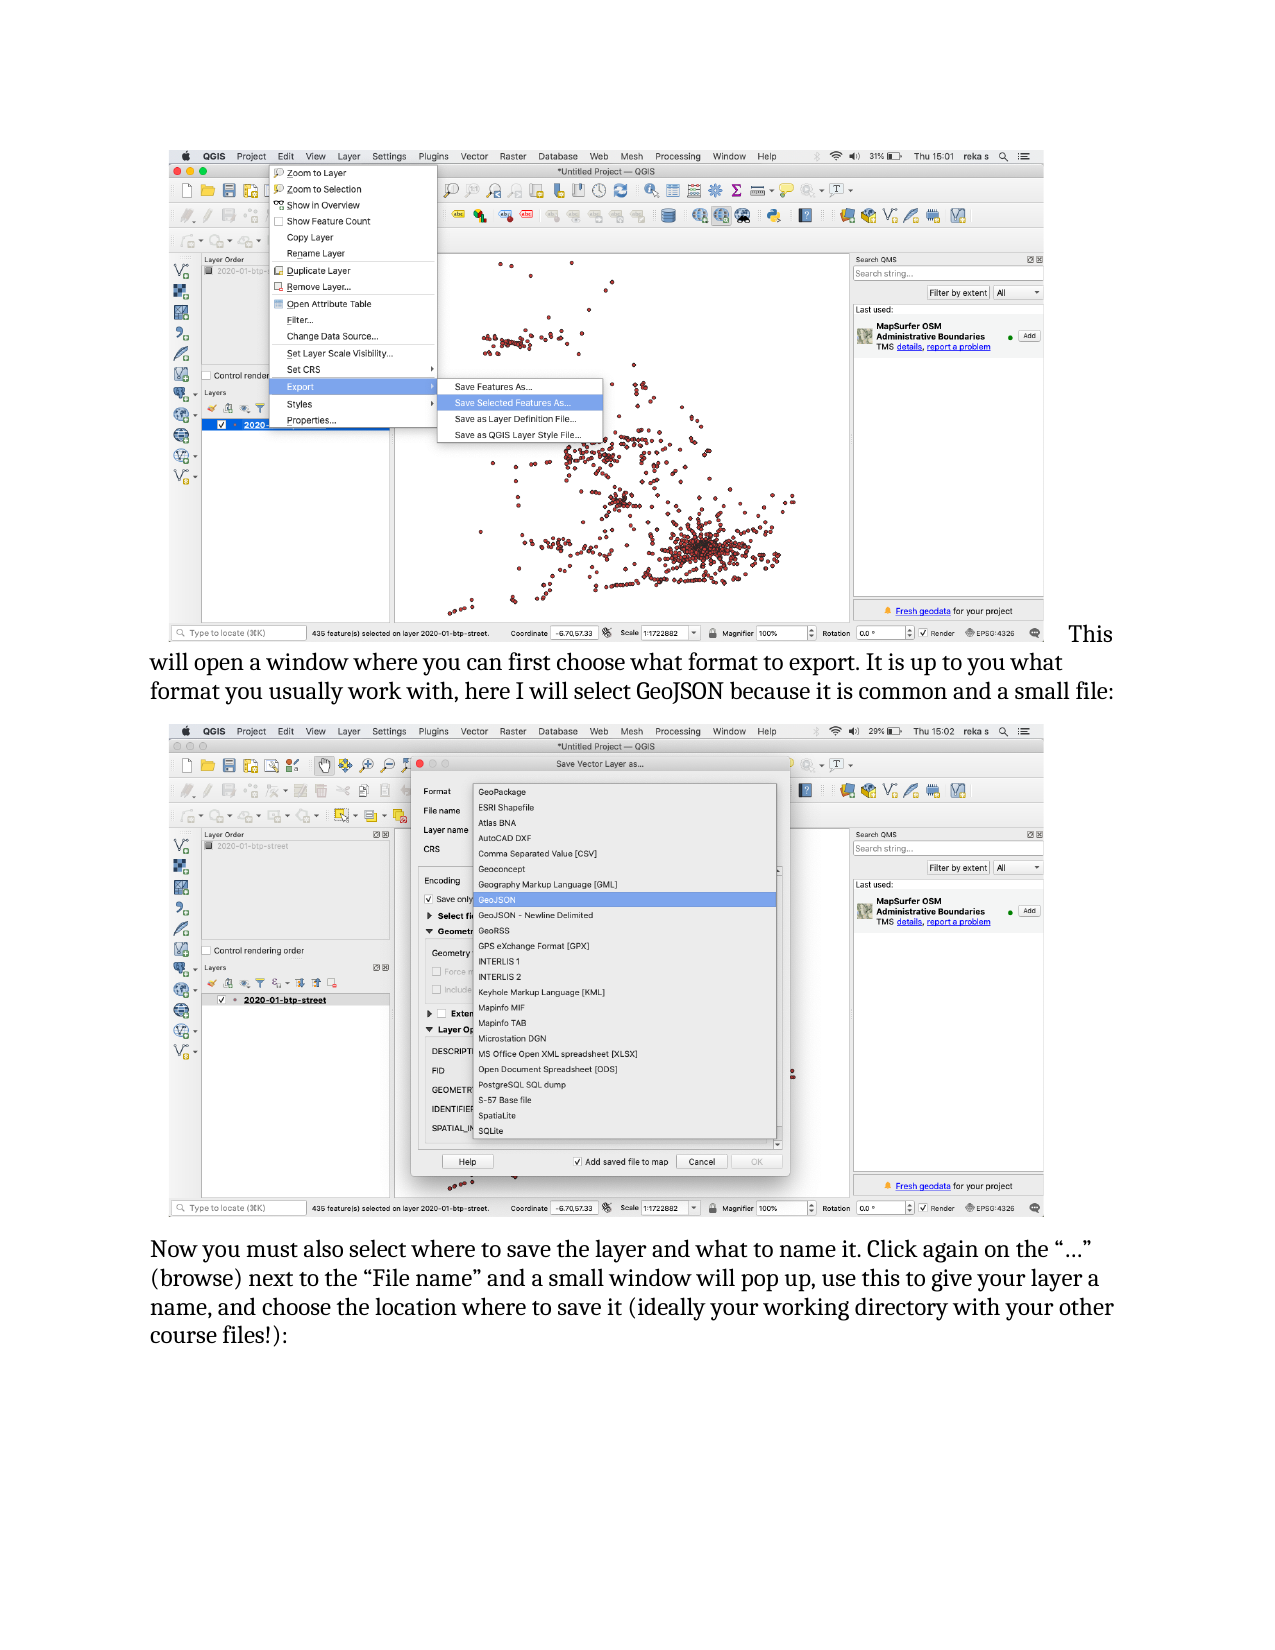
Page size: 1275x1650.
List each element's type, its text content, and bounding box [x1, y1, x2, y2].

text Now you must also select where to save the layer and what to name it. Click again on the “…” (browse) next to the “File name” and a small window will pop up, use this to give your layer a name, and choose the location where to save it (ideally your working directory with your other course files!): [150, 1235, 1125, 1350]
picture [168, 724, 1044, 1217]
picture [168, 150, 1044, 642]
